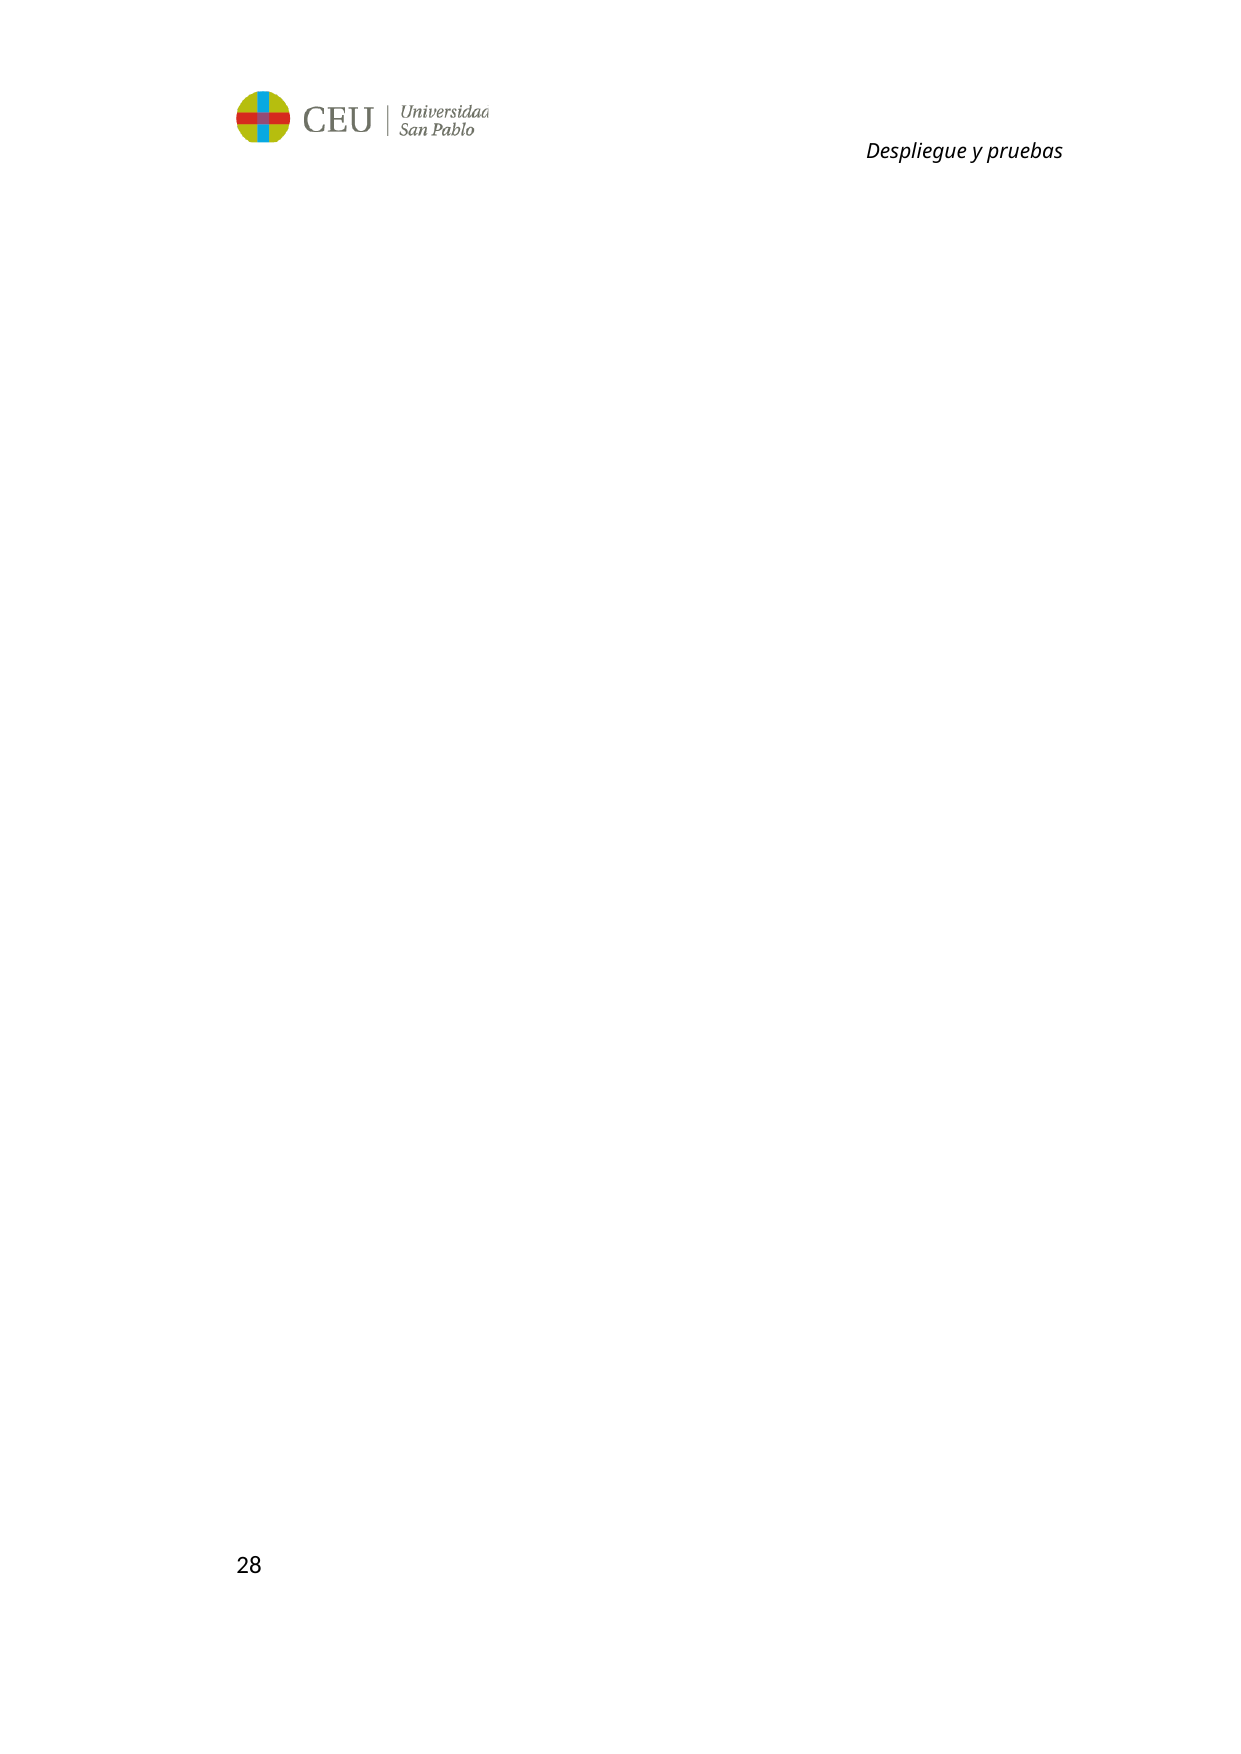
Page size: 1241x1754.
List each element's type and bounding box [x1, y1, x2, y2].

picture [235, 89, 489, 143]
